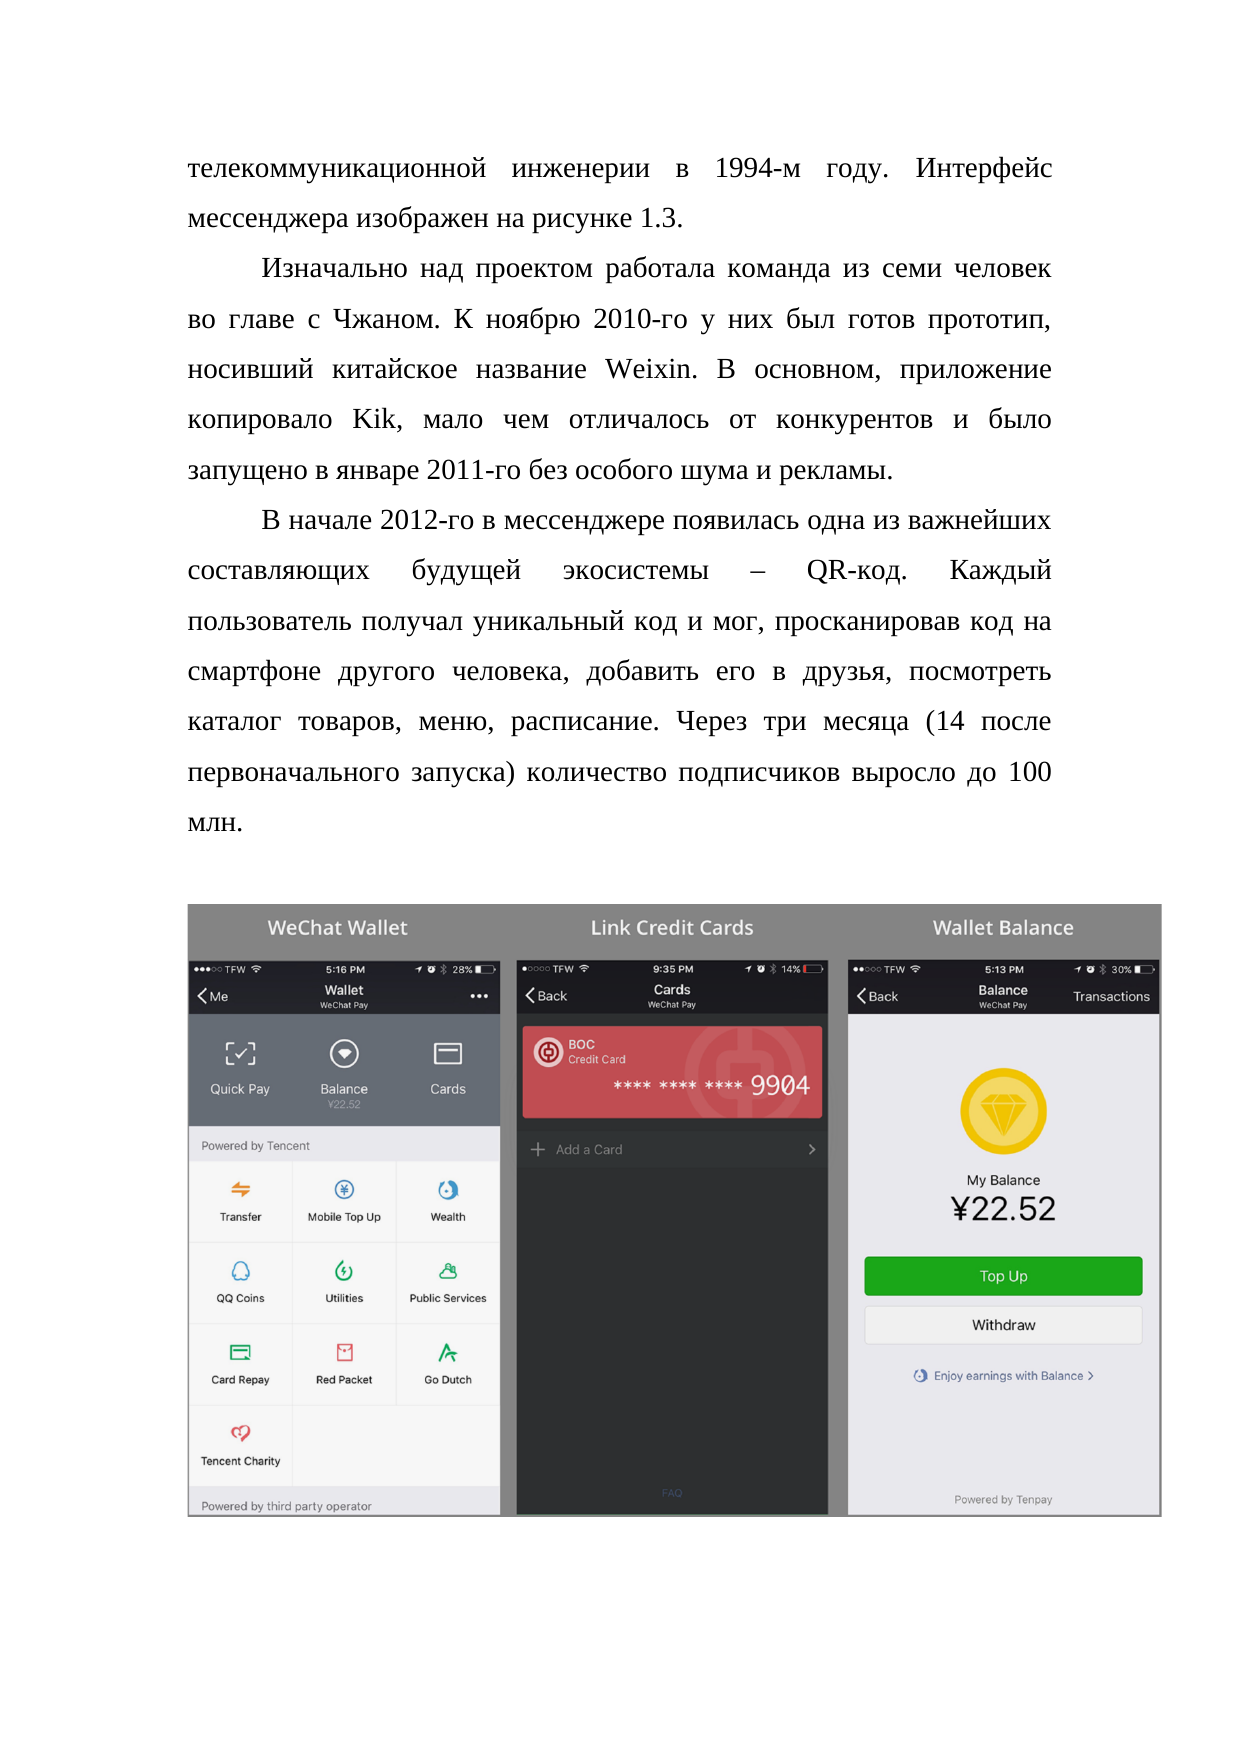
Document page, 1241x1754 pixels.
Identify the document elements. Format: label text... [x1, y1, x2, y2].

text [187, 167, 1053, 234]
text В начале 2012-го в мессенджере появилась одна из важнейших составляющих будущей экосистемы – QR-код. Каждый пользователь получал уникальный код и мог, просканировав код на смартфоне другого человека, добавить его в друзья, посмотреть каталог товаров, меню, расписание. Через три месяца (14 после первоначального запуска) количество подписчиков выросло до 100 млн. [187, 502, 1053, 838]
picture [187, 904, 1162, 1517]
text Изначально над проектом работала команда из семи человек во главе с Чжаном. К ноябрю 2010-го у них был готов прототип, носивший китайское название Weixin. В основном, приложение копировало Kik, мало чем отличалось от конкурентов и было запущено в январе 2011-го без особого шума и рекламы. [187, 251, 1053, 485]
